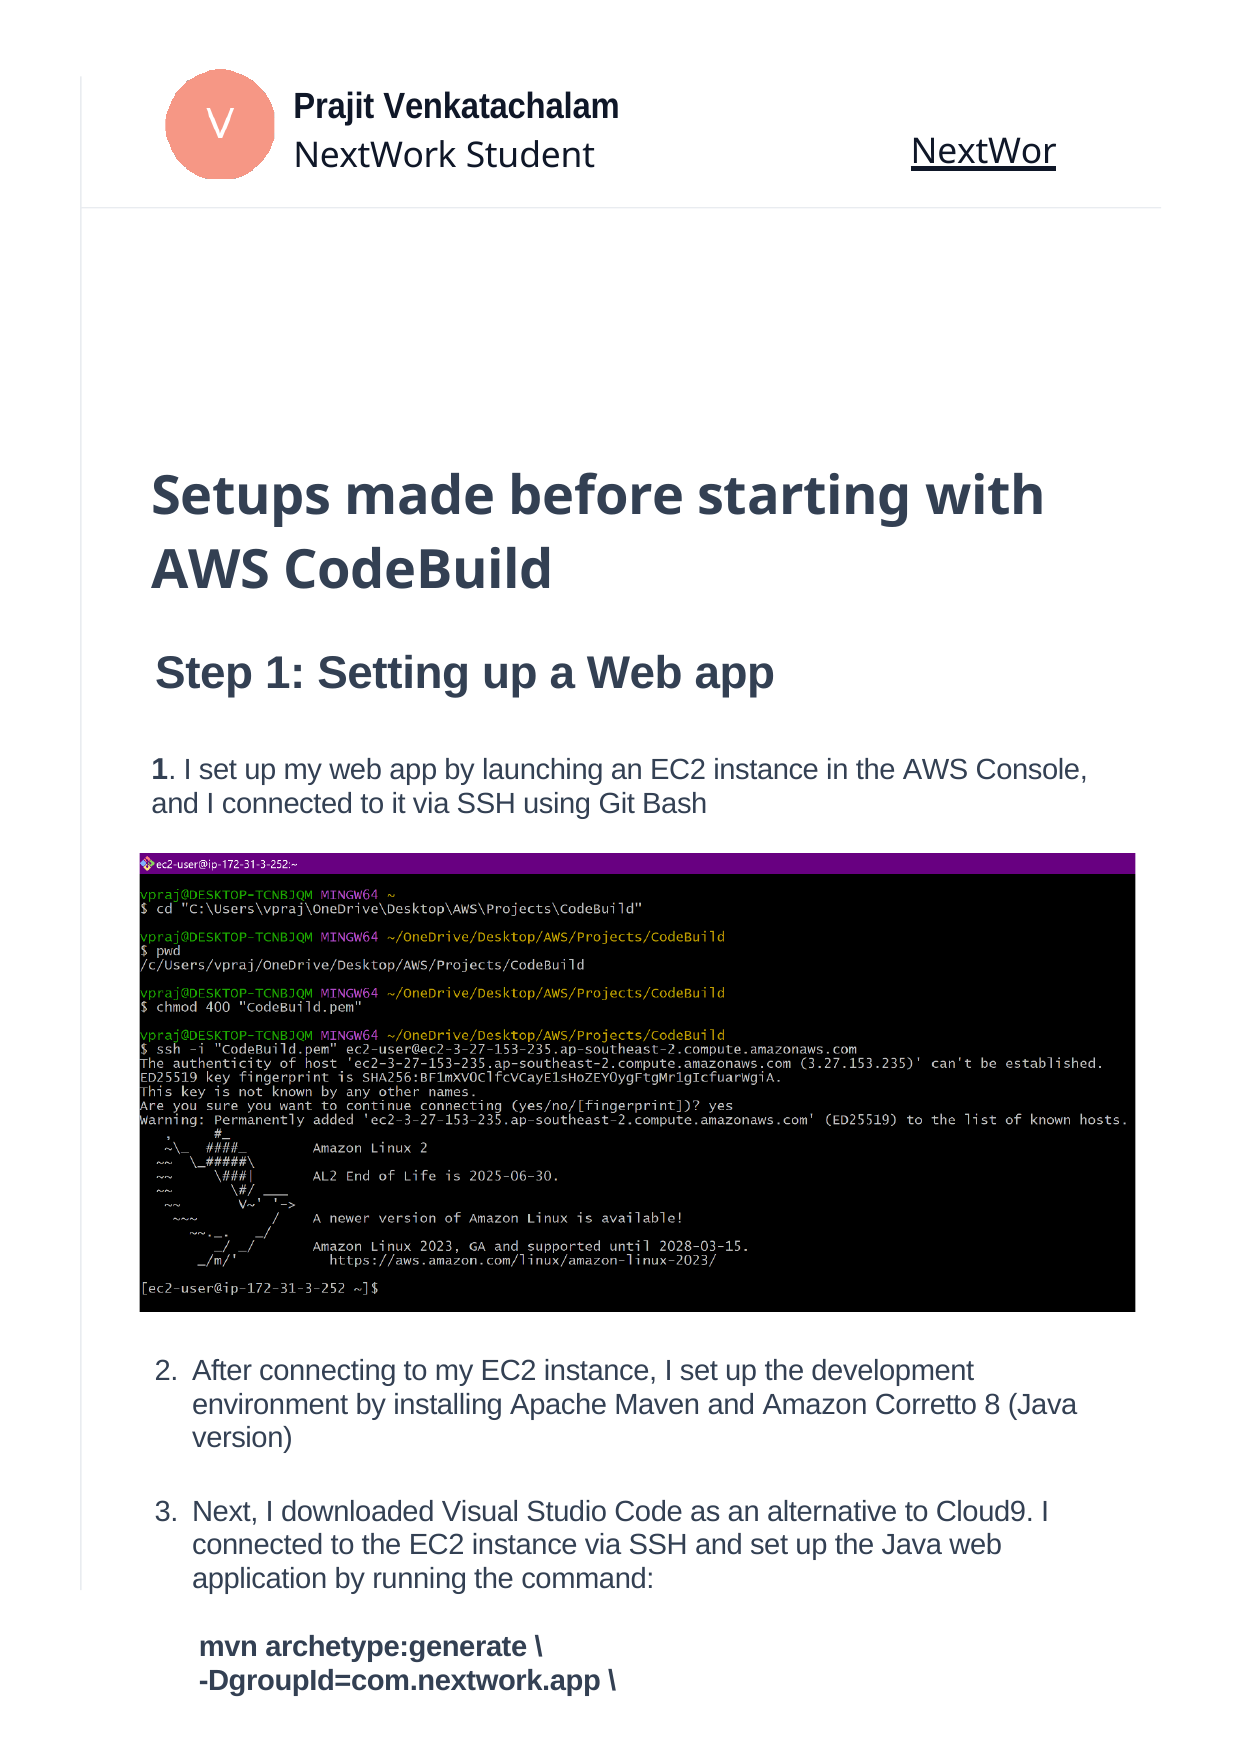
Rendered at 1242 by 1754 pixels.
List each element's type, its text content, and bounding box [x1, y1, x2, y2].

picture [139, 853, 1136, 1312]
subtitle Next, I downloaded Visual Studio Code as an alternative to Cloud9. I connected to the EC2 instance via SSH and set up the Java web application by running the command: [154, 1493, 1135, 1594]
subtitle 1. I set up my web app by launching an EC2 instance in the AWS Console, and I connected to it via SSH using Git Bash [151, 751, 1135, 819]
subtitle Setups made before starting with AWS CodeBuild [151, 457, 1135, 604]
subtitle Step 1: Setting up a Web app [139, 645, 1135, 698]
subtitle mvn archetype:generate \ [199, 1629, 1135, 1662]
subtitle After connecting to my EC2 instance, I set up the development environment by installing Apache Maven and Amazon Corretto 8 (Java version) [154, 1353, 1135, 1454]
picture [165, 69, 275, 179]
subtitle -DgroupId=com.nextwork.app \ [199, 1662, 1135, 1696]
